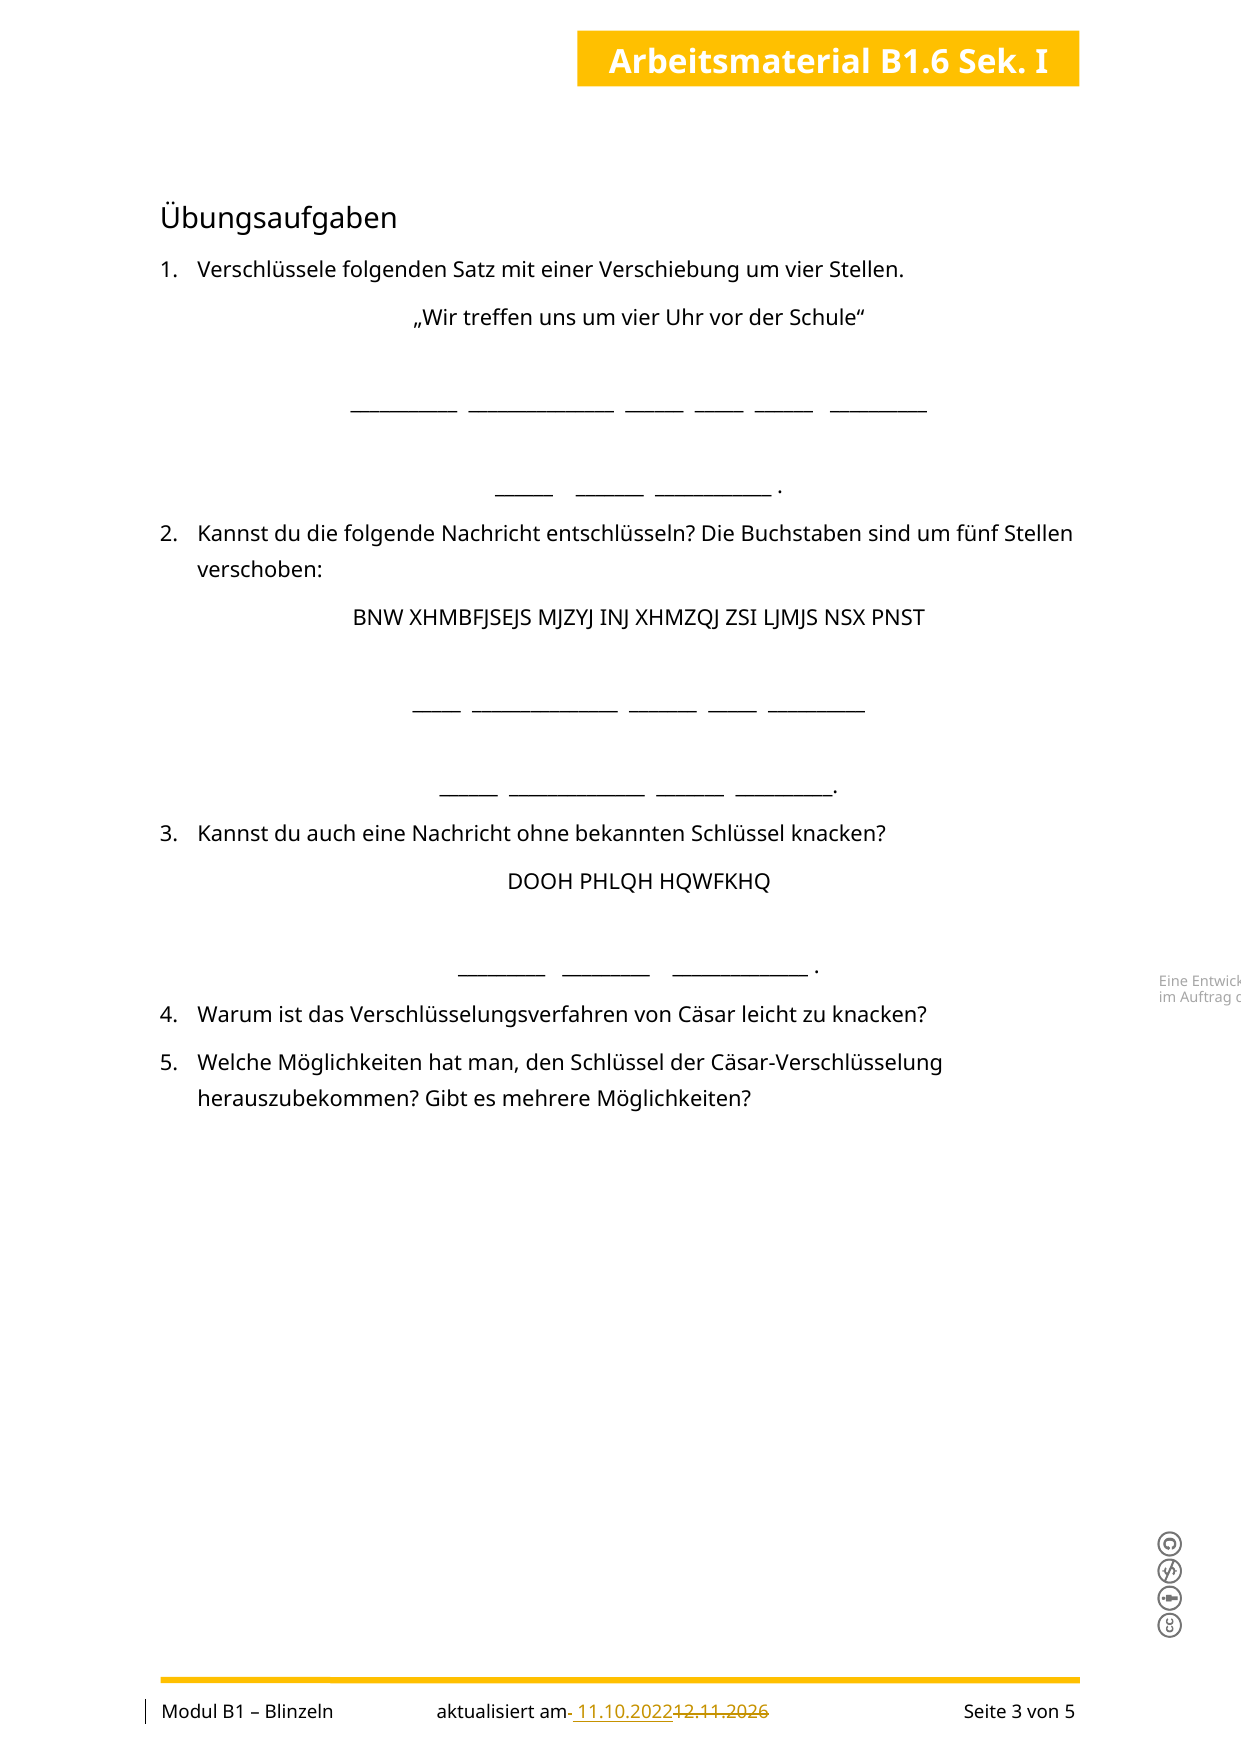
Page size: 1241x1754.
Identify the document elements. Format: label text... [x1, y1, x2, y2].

list _____ _______________ _______ _____ __________ [197, 686, 1081, 751]
list Kannst du die folgende Nachricht entschlüsseln? Die Buchstaben sind um fünf Stellen verschoben: [159, 518, 1081, 583]
list „Wir treffen uns um vier Uhr vor der Schule“ [197, 302, 1081, 367]
list ___________ _______________ ______ _____ ______ __________ [197, 386, 1081, 451]
list ______ ______________ _______ __________. [197, 770, 1081, 800]
list Warum ist das Verschlüsselungsverfahren von Cäsar leicht zu knacken? [159, 998, 1081, 1028]
list ______ _______ ____________ . [197, 470, 1081, 499]
list Kannst du auch eine Nachricht ohne bekannten Schlüssel knacken? [159, 818, 1081, 848]
list BNW XHMBFJSEJS MJZYJ INJ XHMZQJ ZSI LJMJS NSX PNST [197, 602, 1081, 667]
subtitle Übungsaufgaben [159, 197, 1081, 237]
list _________ _________ ______________ . [197, 950, 1081, 980]
list Verschlüssele folgenden Satz mit einer Verschiebung um vier Stellen. [159, 254, 1081, 283]
list Welche Möglichkeiten hat man, den Schlüssel der Cäsar-Verschlüsselung herauszubekommen? Gibt es mehrere Möglichkeiten? [159, 1047, 1081, 1112]
list DOOH PHLQH HQWFKHQ [197, 866, 1081, 932]
